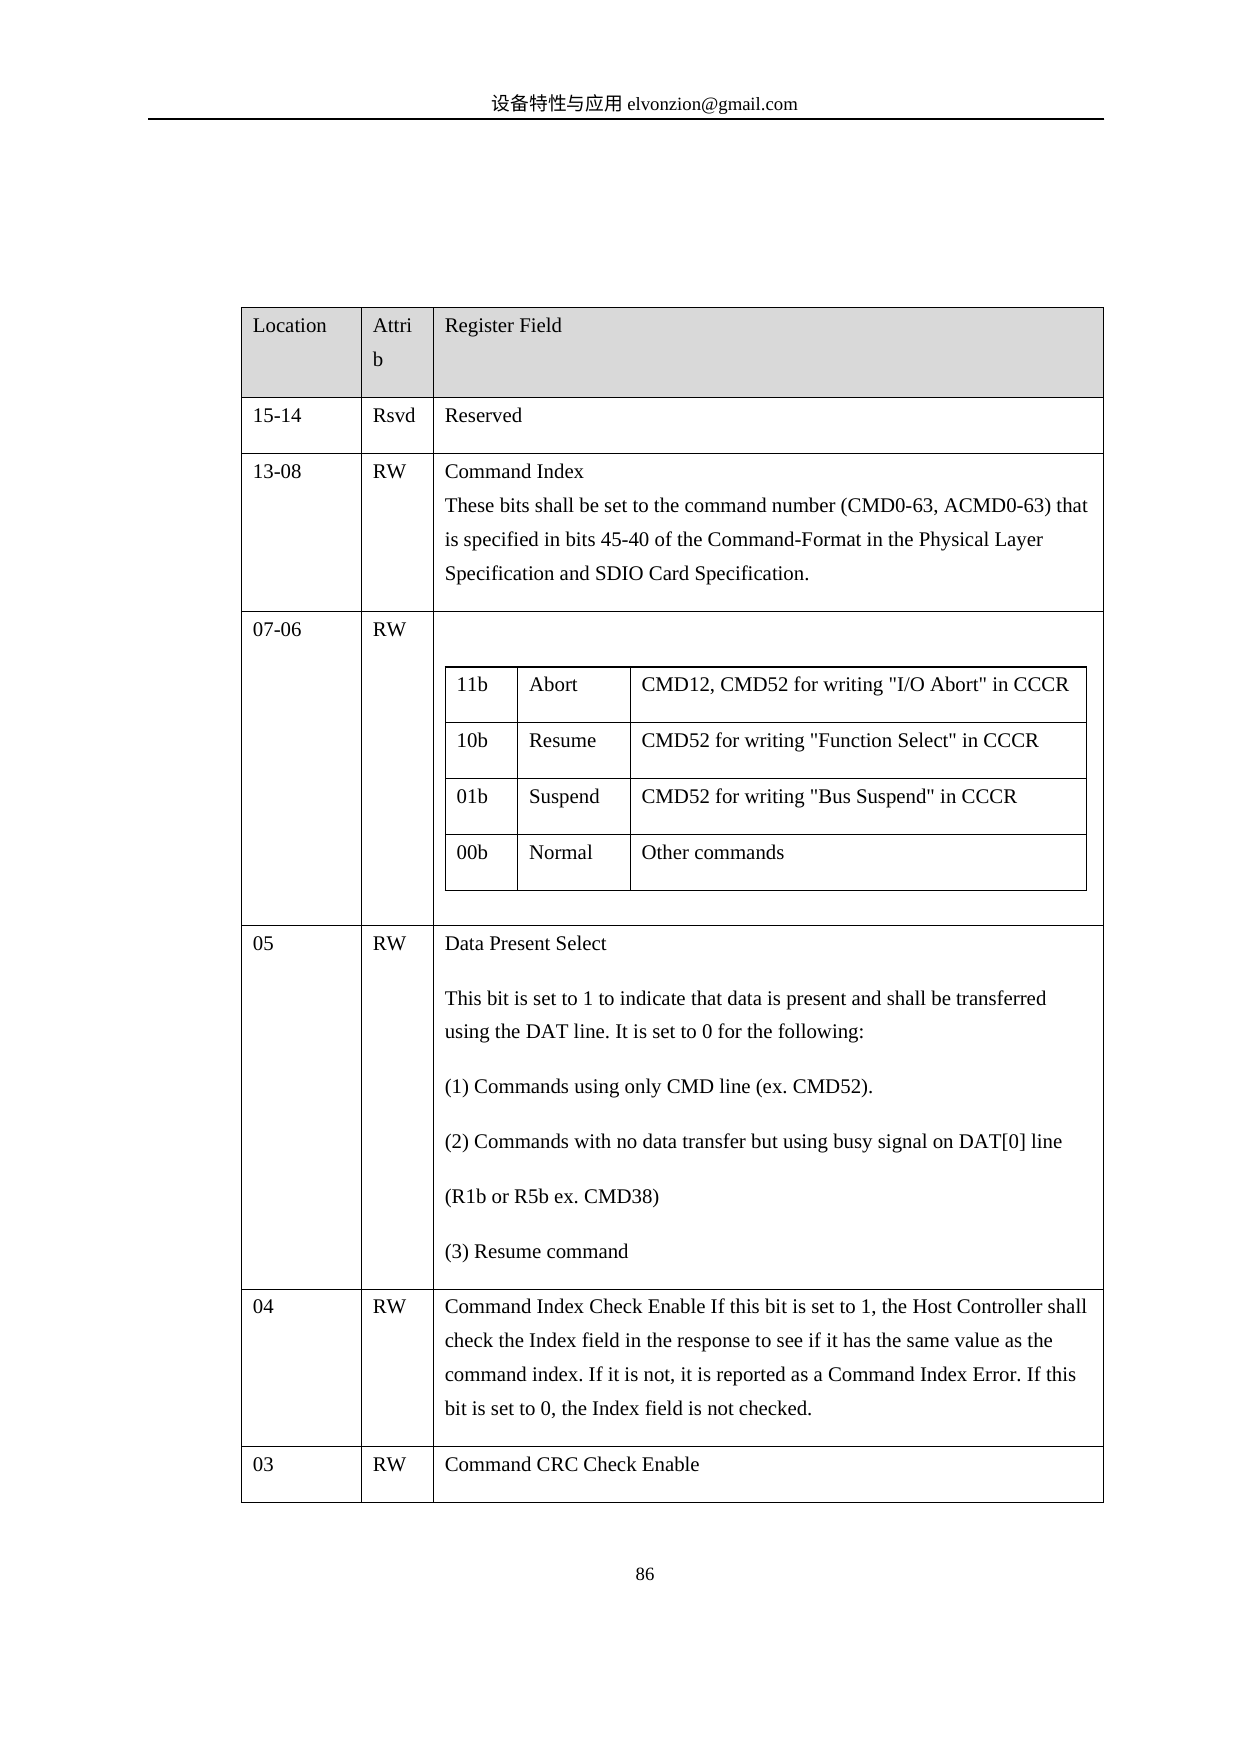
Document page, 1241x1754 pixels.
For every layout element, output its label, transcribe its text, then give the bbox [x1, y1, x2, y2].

table_cell 13-08 [242, 454, 361, 611]
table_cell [434, 1447, 1103, 1502]
table_cell RW [362, 1447, 433, 1502]
table_cell RW [362, 1290, 433, 1446]
table_cell Data Present Select This bit is set to 1 to indicate that data is present and shall be transferred using the DAT line. It is set to 0 for the following: (1) Commands using only CMD line (ex. CMD52). (2) Commands with no data transfer but using busy signal on DAT[0] line (R1b or R5b ex. CMD38) (3) Resume command [434, 926, 1103, 1288]
table_cell 07-06 [242, 612, 361, 925]
table_cell RW [362, 926, 433, 1288]
table_cell Reserved [434, 398, 1103, 453]
table_cell 04 [242, 1290, 361, 1446]
table_header Register Field [434, 308, 1103, 397]
table_cell [434, 612, 1103, 925]
table_cell RW [362, 454, 433, 611]
table_cell Rsvd [362, 398, 433, 453]
table_cell 03 [242, 1447, 361, 1502]
table_cell 05 [242, 926, 361, 1288]
table_cell Command Index These bits shall be set to the command number (CMD0-63, ACMD0-63) that is specified in bits 45-40 of the Command-Format in the Physical Layer Specification and SDIO Card Specification. [434, 454, 1103, 611]
table_header Attrib [362, 308, 433, 397]
table_cell RW [362, 612, 433, 925]
table_header Location [242, 308, 361, 397]
table_cell Command Index Check Enable If this bit is set to 1, the Host Controller shall check the Index field in the response to see if it has the same value as the command index. If it is not, it is reported as a Command Index Error. If this bit is set to 0, the Index field is not checked. [434, 1290, 1103, 1446]
table_cell 15-14 [242, 398, 361, 453]
